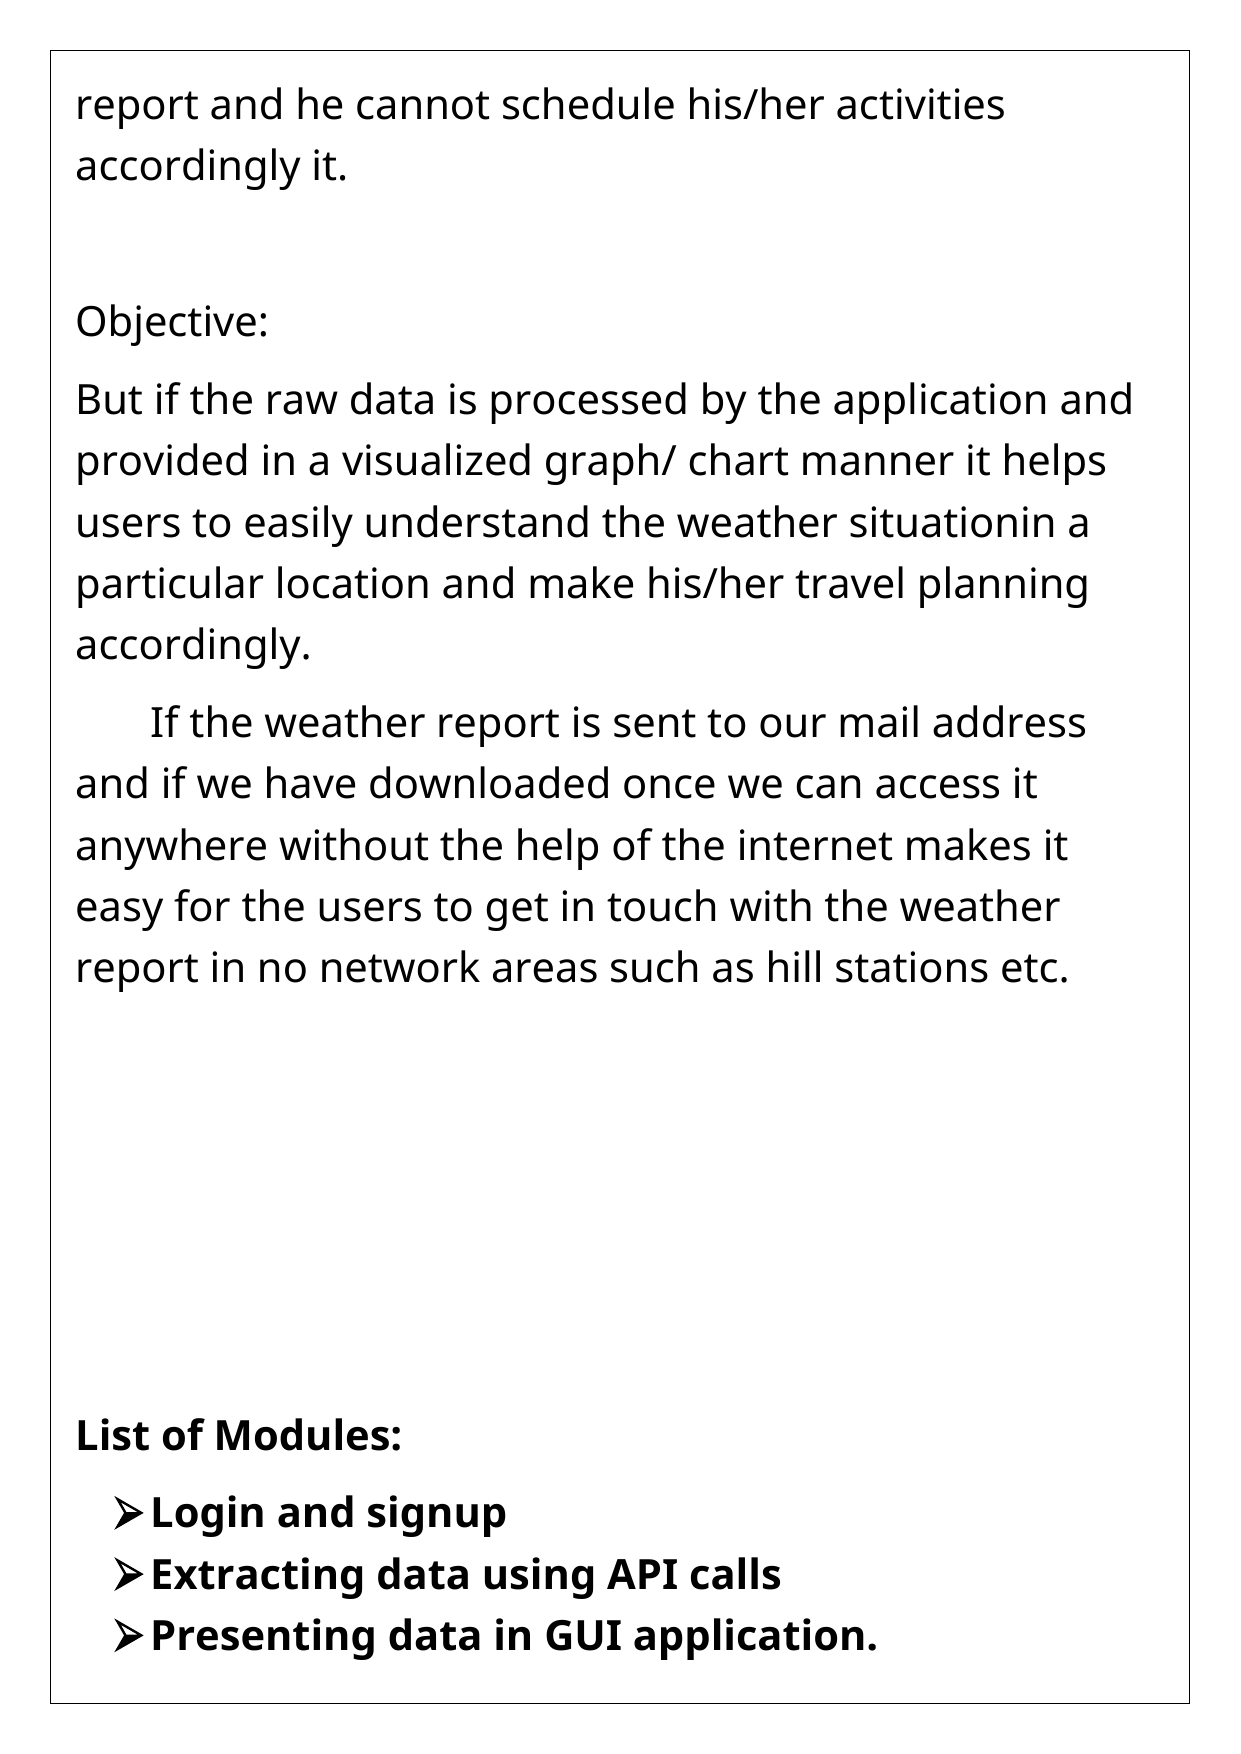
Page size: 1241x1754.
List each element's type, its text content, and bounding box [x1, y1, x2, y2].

text List of Modules: [75, 1405, 1165, 1462]
list Login and signup [112, 1483, 1165, 1540]
text But if the raw data is processed by the application and provided in a visualized graph/ chart manner it helps users to easily understand the weather situationin a particular location and make his/her travel planning accordingly. [75, 370, 1165, 672]
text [75, 75, 1165, 193]
list Presenting data in GUI application. [112, 1606, 1165, 1663]
text Objective: [75, 292, 1165, 349]
text If the weather report is sent to our mail address and if we have downloaded once we can access it anywhere without the help of the internet makes it easy for the users to get in touch with the weather report in no network areas such as hill stations etc. [75, 693, 1165, 995]
list Extracting data using API calls [112, 1544, 1165, 1601]
